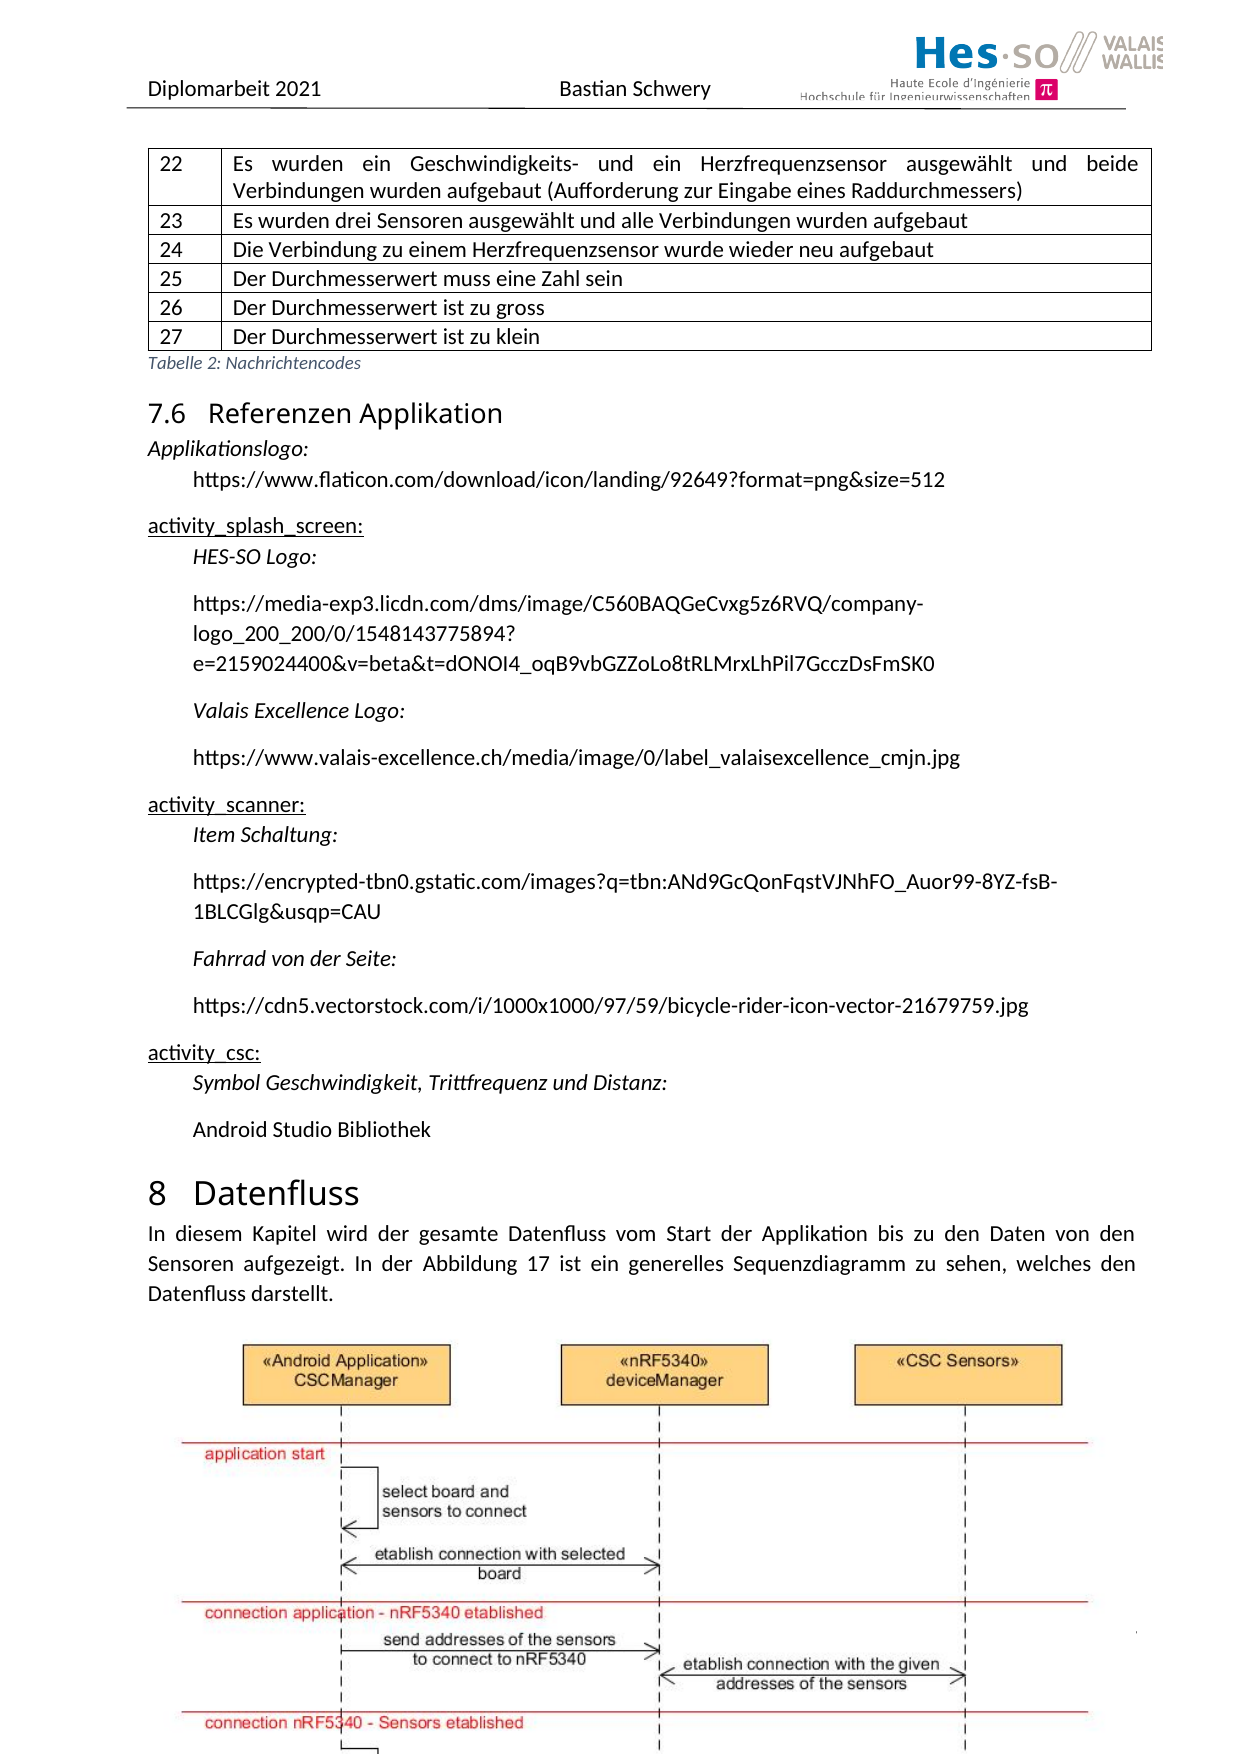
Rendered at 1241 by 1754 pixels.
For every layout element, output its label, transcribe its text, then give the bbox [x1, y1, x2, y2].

text Applikationslogo: https://www.flaticon.com/download/icon/landing/92649?format=png&size=512 [148, 434, 1137, 493]
text https://encrypted-tbn0.gstatic.com/images?q=tbn:ANd9GcQonFqstVJNhFO_Auor99-8YZ-fsB-1BLCGlg&usqp=CAU [148, 867, 1137, 925]
picture [800, 31, 1163, 100]
table_cell Die Verbindung zu einem Herzfrequenzsensor wurde wieder neu aufgebaut [222, 235, 1151, 263]
text https://www.valais-excellence.ch/media/image/0/label_valaisexcellence_cmjn.jpg [148, 743, 1137, 771]
table_cell 23 [149, 206, 221, 234]
table_cell Der Durchmesserwert ist zu gross [222, 293, 1151, 321]
table_cell Es wurden drei Sensoren ausgewählt und alle Verbindungen wurden aufgebaut [222, 206, 1151, 234]
text Valais Excellence Logo: [148, 696, 1137, 724]
table_cell Der Durchmesserwert ist zu klein [222, 322, 1151, 350]
text Fahrrad von der Seite: [148, 944, 1137, 972]
table_cell 22 [149, 149, 221, 205]
table_cell Es wurden ein Geschwindigkeits- und ein Herzfrequenzsensor ausgewählt und beide Verbindungen wurden aufgebaut (Aufforderung zur Eingabe eines Raddurchmessers) [222, 149, 1151, 205]
table_cell 27 [149, 322, 221, 350]
subtitle Referenzen Applikation [148, 395, 1137, 432]
text Android Studio Bibliothek [148, 1115, 1137, 1143]
text https://media-exp3.licdn.com/dms/image/C560BAQGeCvxg5z6RVQ/company-logo_200_200/0/1548143775894?e=2159024400&v=beta&t=dONOI4_oqB9vbGZZoLo8tRLMrxLhPil7GcczDsFmSK0 [148, 589, 1137, 677]
text activity_scanner: Item Schaltung: [148, 790, 1137, 848]
text https://cdn5.vectorstock.com/i/1000x1000/97/59/bicycle-rider-icon-vector-21679759.jpg [148, 991, 1137, 1019]
table_cell 24 [149, 235, 221, 263]
text activity_splash_screen: HES-SO Logo: [148, 512, 1137, 570]
table_cell 25 [149, 264, 221, 292]
table_cell Der Durchmesserwert muss eine Zahl sein [222, 264, 1151, 292]
picture [145, 1320, 1136, 1754]
text activity_csc: Symbol Geschwindigkeit, Trittfrequenz und Distanz: [148, 1038, 1137, 1096]
subtitle Datenfluss [148, 1170, 1137, 1215]
table_cell 26 [149, 293, 221, 321]
